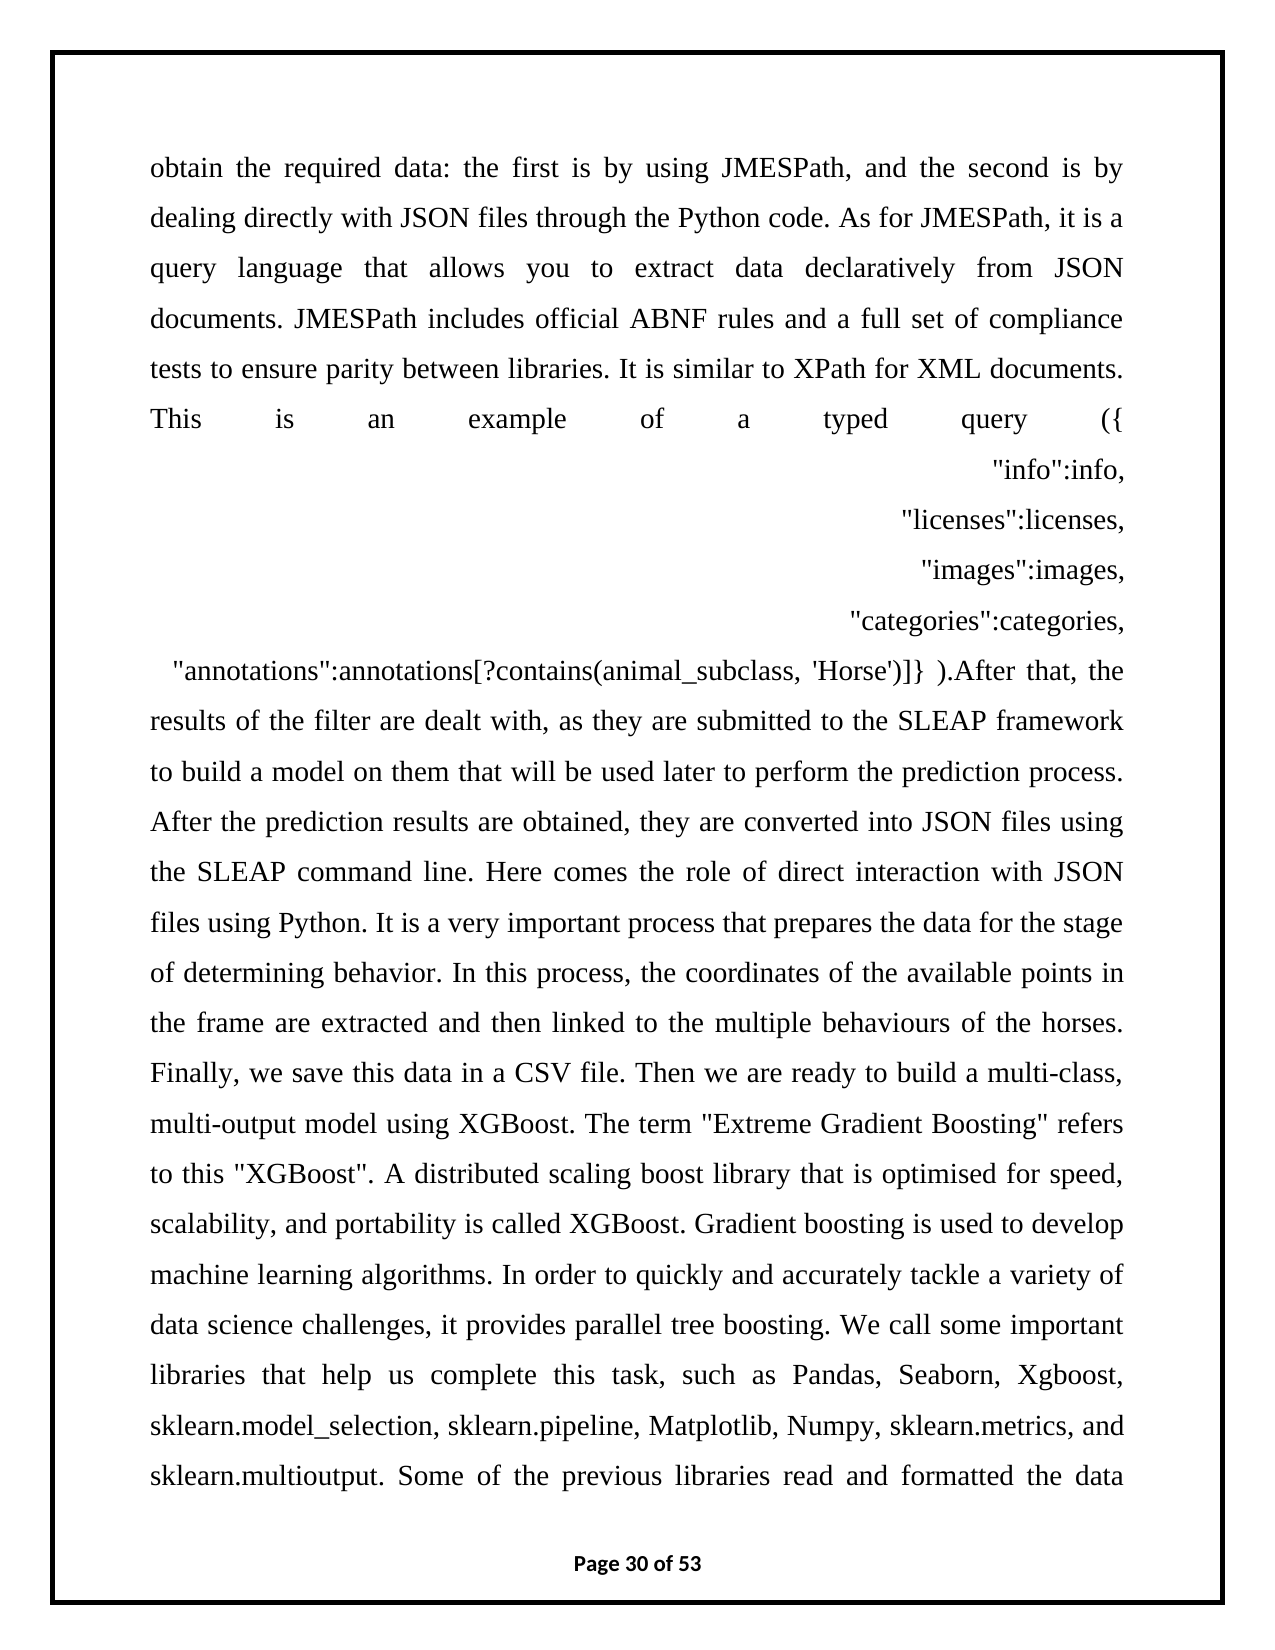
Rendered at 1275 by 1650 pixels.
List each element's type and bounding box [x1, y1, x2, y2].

text [150, 150, 1125, 1492]
